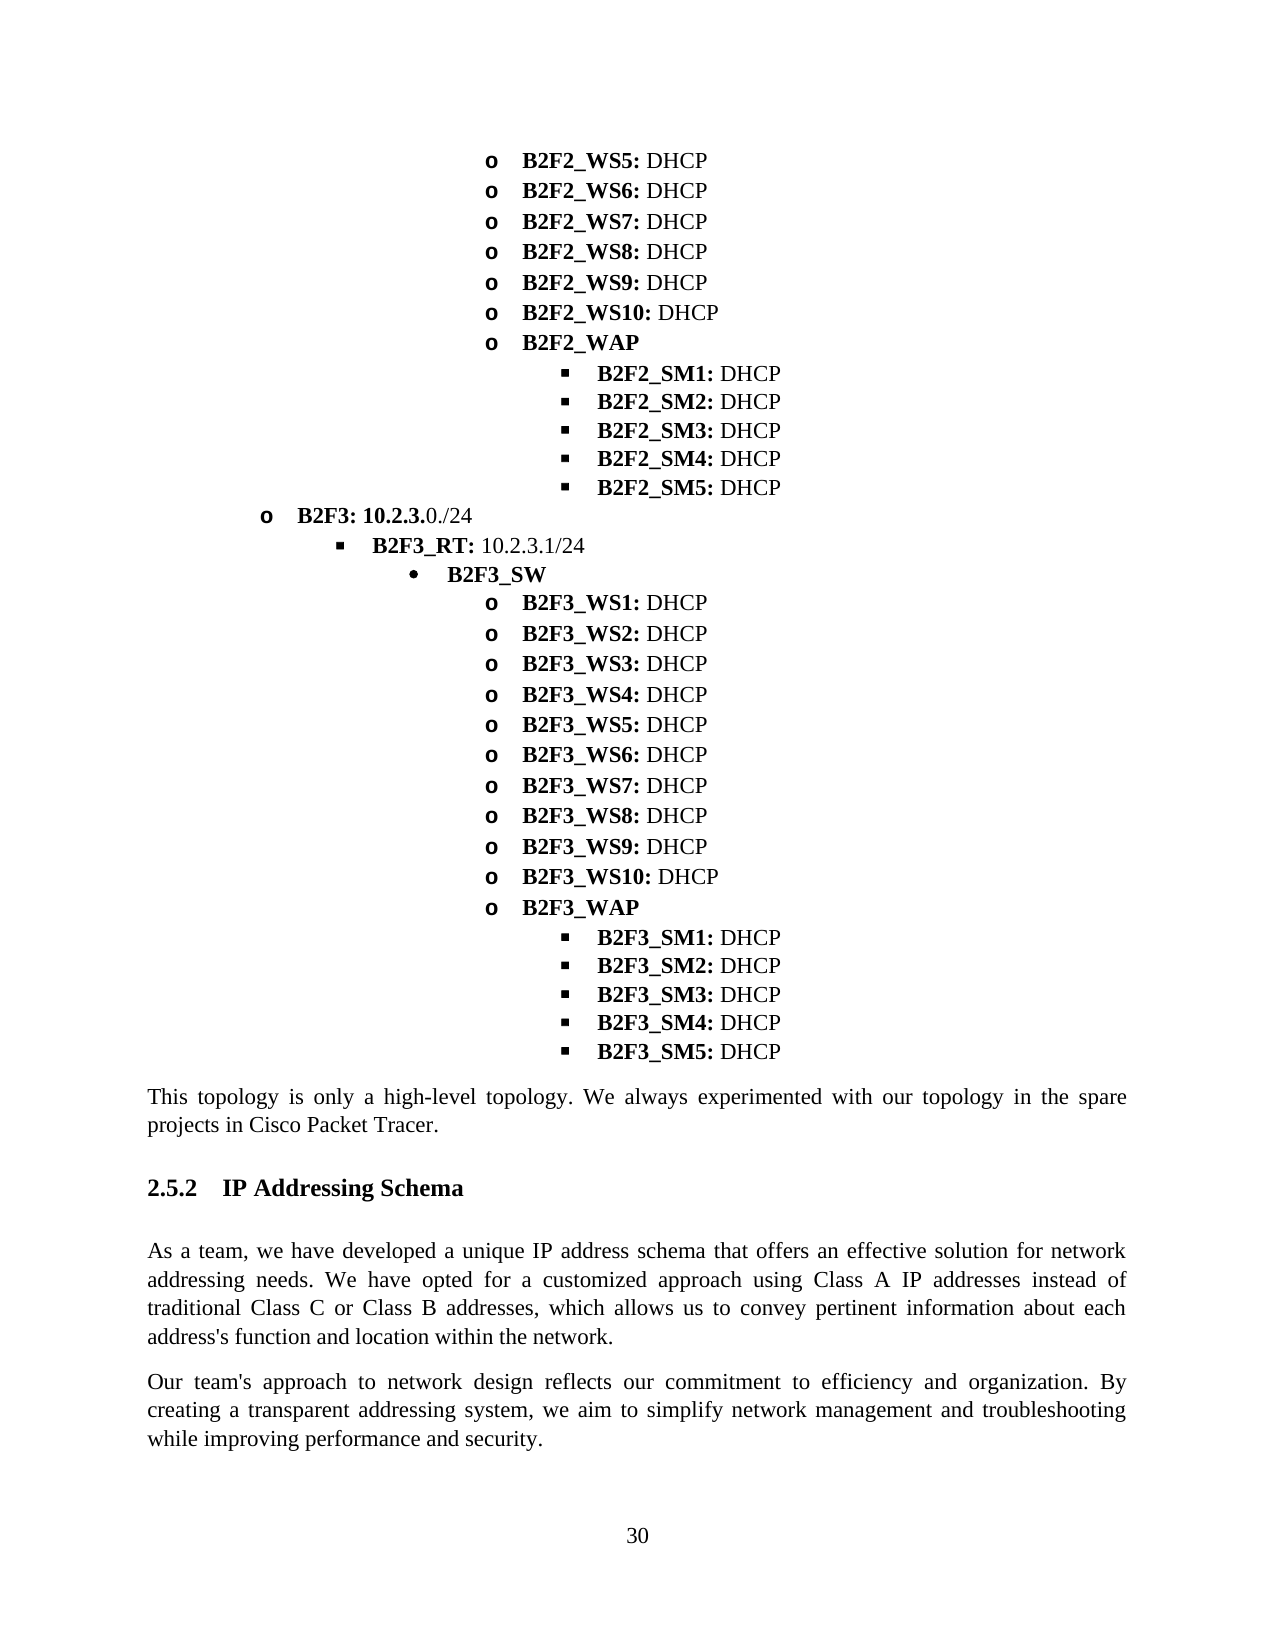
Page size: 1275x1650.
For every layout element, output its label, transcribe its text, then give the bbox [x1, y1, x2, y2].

list B2F3_WS4: DHCP [484, 681, 1128, 709]
list B2F2_WS10: DHCP [484, 299, 1128, 327]
list B2F3_WS5: DHCP [484, 711, 1128, 739]
list B2F3_SW [409, 561, 1128, 587]
list B2F2_WS6: DHCP [484, 177, 1128, 206]
list B2F3_WS8: DHCP [484, 802, 1128, 831]
list B2F3_RT: 10.2.3.1/24 [334, 532, 1128, 559]
list B2F2_WS8: DHCP [484, 238, 1128, 266]
list B2F2_WS7: DHCP [484, 208, 1128, 236]
list B2F2_SM3: DHCP [559, 417, 1128, 443]
text Our team's approach to network design reflects our commitment to efficiency and organization. By creating a transparent addressing system, we aim to simplify network management and troubleshooting while improving performance and security. [147, 1368, 1128, 1451]
list B2F3_WS1: DHCP [484, 589, 1128, 618]
list B2F3_WS10: DHCP [484, 863, 1128, 891]
list B2F3_WAP [484, 893, 1128, 922]
subtitle IP Addressing Schema [147, 1173, 1128, 1202]
list B2F3_SM3: DHCP [559, 981, 1128, 1007]
list B2F2_SM1: DHCP [559, 360, 1128, 386]
text As a team, we have developed a unique IP address schema that offers an effective solution for network addressing needs. We have opted for a customized approach using Class A IP addresses instead of traditional Class C or Class B addresses, which allows us to convey pertinent information about each address's function and location within the network. [147, 1237, 1128, 1349]
list B2F3: 10.2.3.0./24 [259, 502, 1128, 530]
list B2F3_SM2: DHCP [559, 952, 1128, 979]
list B2F3_WS7: DHCP [484, 772, 1128, 800]
list B2F3_SM5: DHCP [559, 1038, 1128, 1064]
list B2F2_WS9: DHCP [484, 269, 1128, 297]
list B2F3_SM1: DHCP [559, 924, 1128, 950]
list B2F3_WS3: DHCP [484, 650, 1128, 678]
list B2F2_WS5: DHCP [484, 147, 1128, 175]
list B2F3_WS9: DHCP [484, 833, 1128, 861]
list B2F2_SM5: DHCP [559, 474, 1128, 500]
list B2F3_SM4: DHCP [559, 1009, 1128, 1036]
text This topology is only a high-level topology. We always experimented with our topology in the spare projects in Cisco Packet Tracer. [147, 1083, 1128, 1138]
list B2F3_WS6: DHCP [484, 741, 1128, 770]
list B2F2_SM4: DHCP [559, 445, 1128, 472]
list B2F2_WAP [484, 329, 1128, 358]
list B2F3_WS2: DHCP [484, 620, 1128, 648]
list B2F2_SM2: DHCP [559, 388, 1128, 415]
